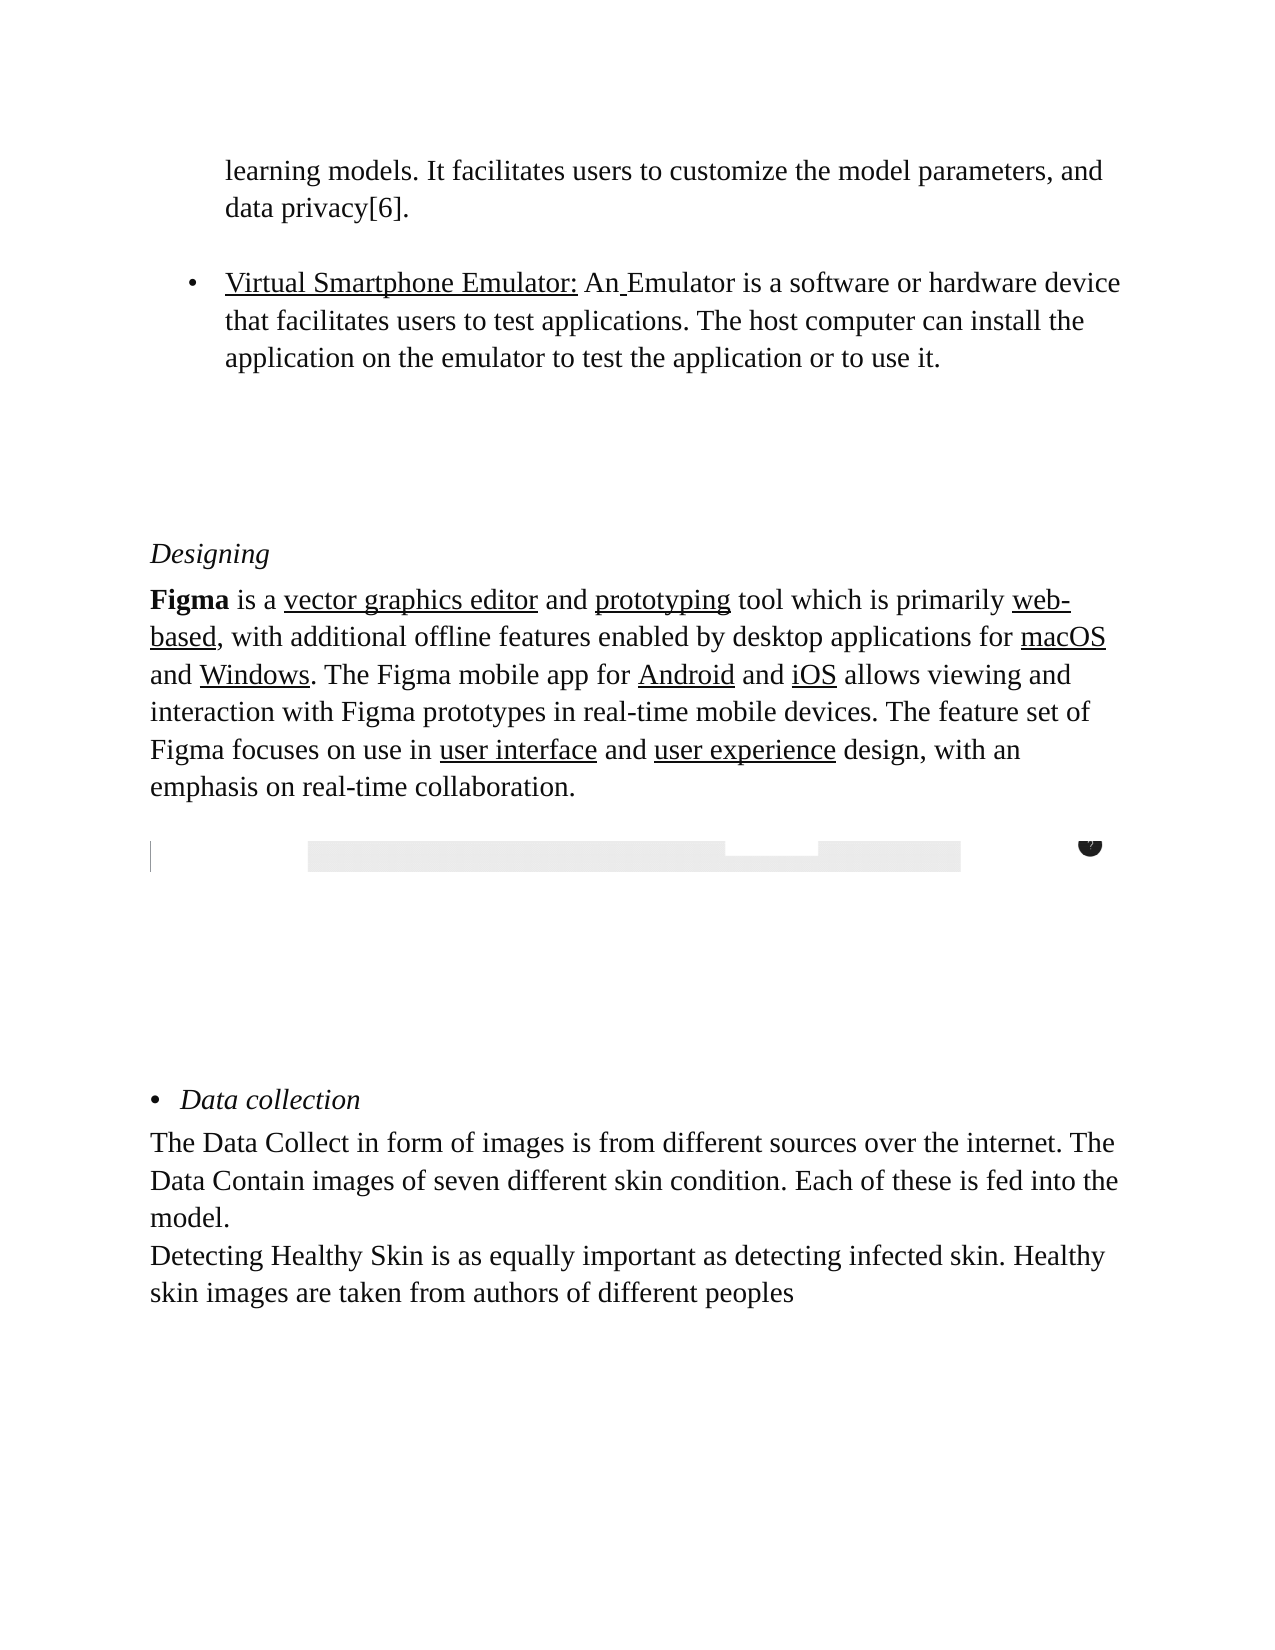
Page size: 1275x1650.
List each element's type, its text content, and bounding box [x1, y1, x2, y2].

text Designing [150, 533, 1125, 571]
text The Data Collect in form of images is from different sources over the internet. The Data Contain images of seven different skin condition. Each of these is fed into the model. [150, 1123, 1125, 1235]
text Figma is a vector graphics editor and prototyping tool which is primarily web-based, with additional offline features enabled by desktop applications for macOS and Windows. The Figma mobile app for Android and iOS allows viewing and interaction with Figma prototypes in real-time mobile devices. The feature set of Figma focuses on use in user interface and user experience design, with an emphasis on real-time collaboration. [150, 579, 1125, 804]
list Virtual Smartphone Emulator: An Emulator is a software or hardware device that facilitates users to test applications. The host computer can install the application on the emulator to test the application or to use it. [187, 262, 1125, 375]
text Detecting Healthy Skin is as equally important as detecting infected skin. Healthy skin images are taken from authors of different peoples [150, 1235, 1125, 1310]
list Data collection [150, 1079, 1125, 1117]
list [187, 150, 1125, 225]
